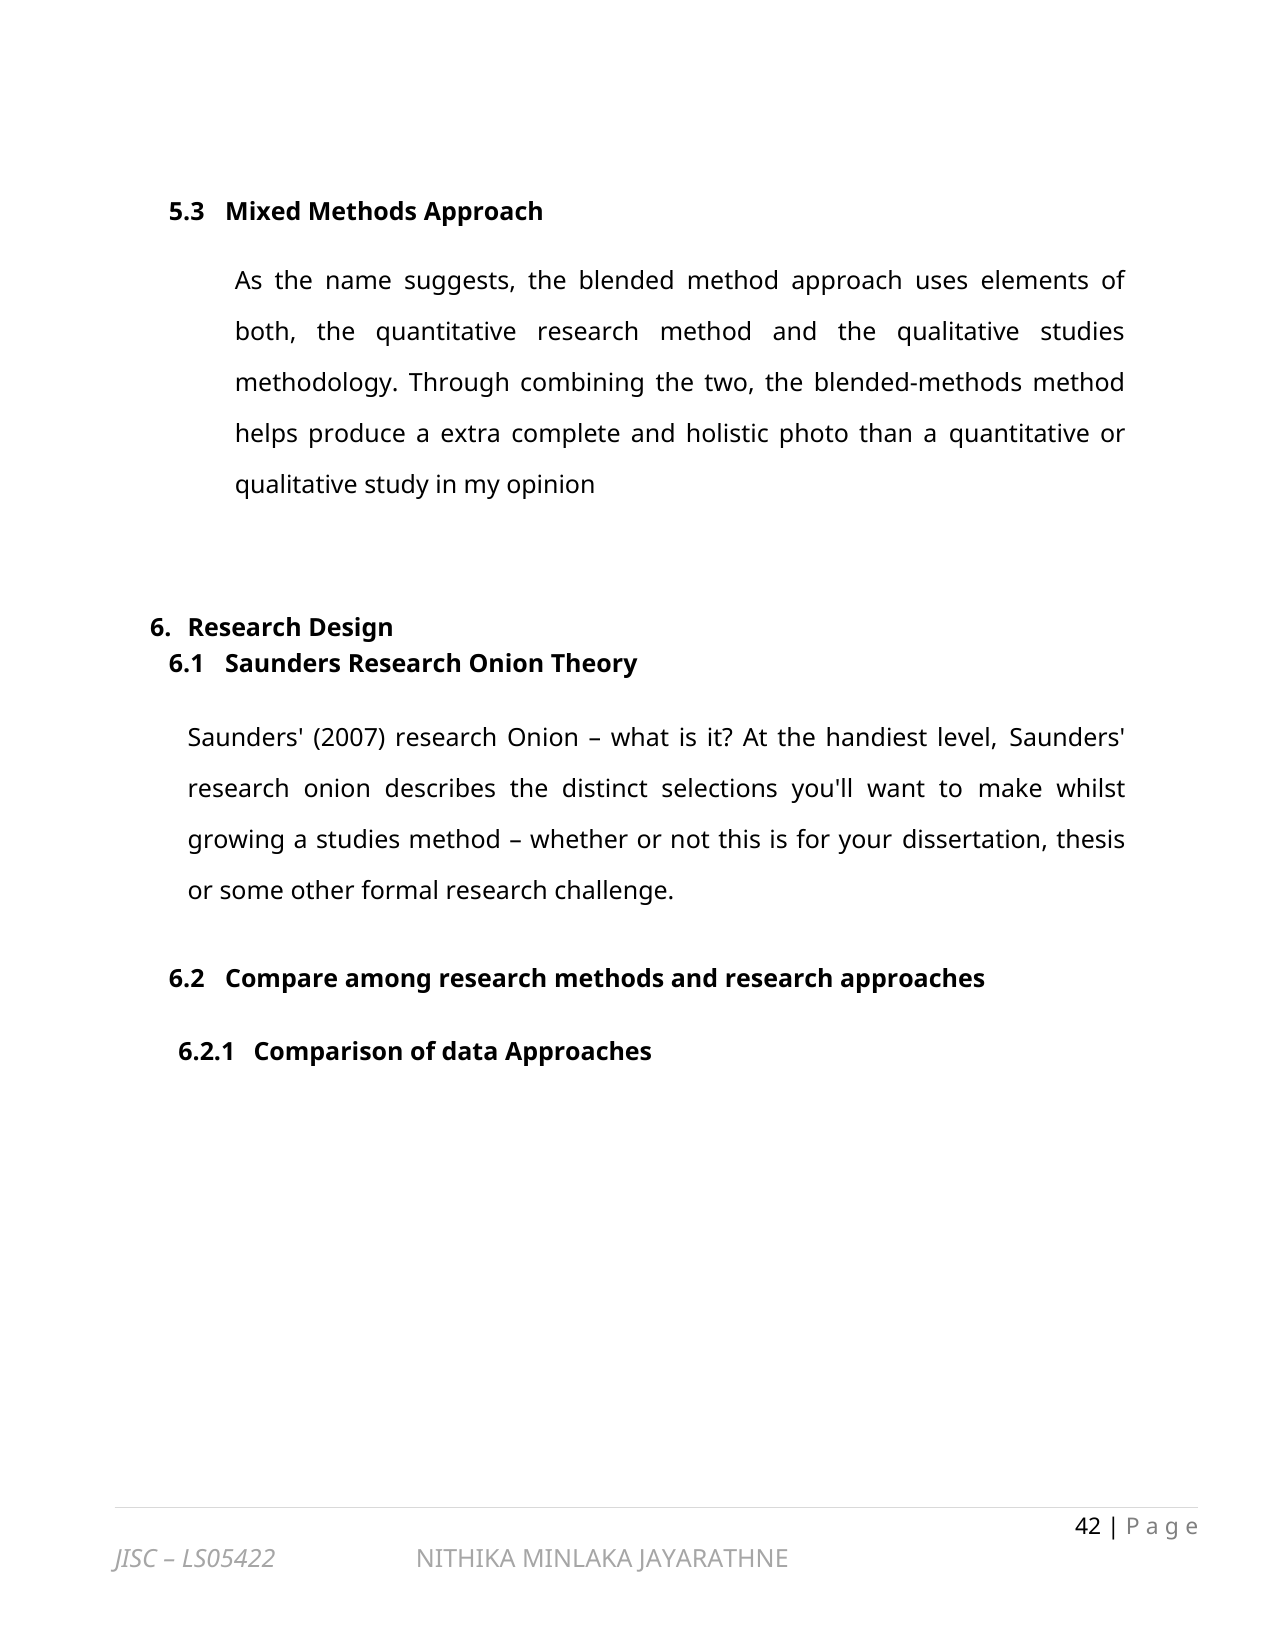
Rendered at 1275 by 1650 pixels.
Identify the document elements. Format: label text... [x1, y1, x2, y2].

subtitle Research Design [150, 609, 1198, 643]
text As the name suggests, the blended method approach uses elements of both, the quantitative research method and the qualitative studies methodology. Through combining the two, the blended-methods method helps produce a extra complete and holistic photo than a quantitative or qualitative study in my opinion [234, 262, 1125, 501]
subtitle Mixed Methods Approach [169, 194, 1198, 228]
subtitle Compare among research methods and research approaches [169, 960, 1198, 994]
text Saunders' (2007) research Onion – what is it? At the handiest level, Saunders' research onion describes the distinct selections you'll want to make whilst growing a studies method – whether or not this is for your dissertation, thesis or some other formal research challenge. [187, 719, 1125, 907]
list Comparison of data Approaches [178, 1034, 1198, 1068]
list Saunders Research Onion Theory [169, 646, 1198, 680]
